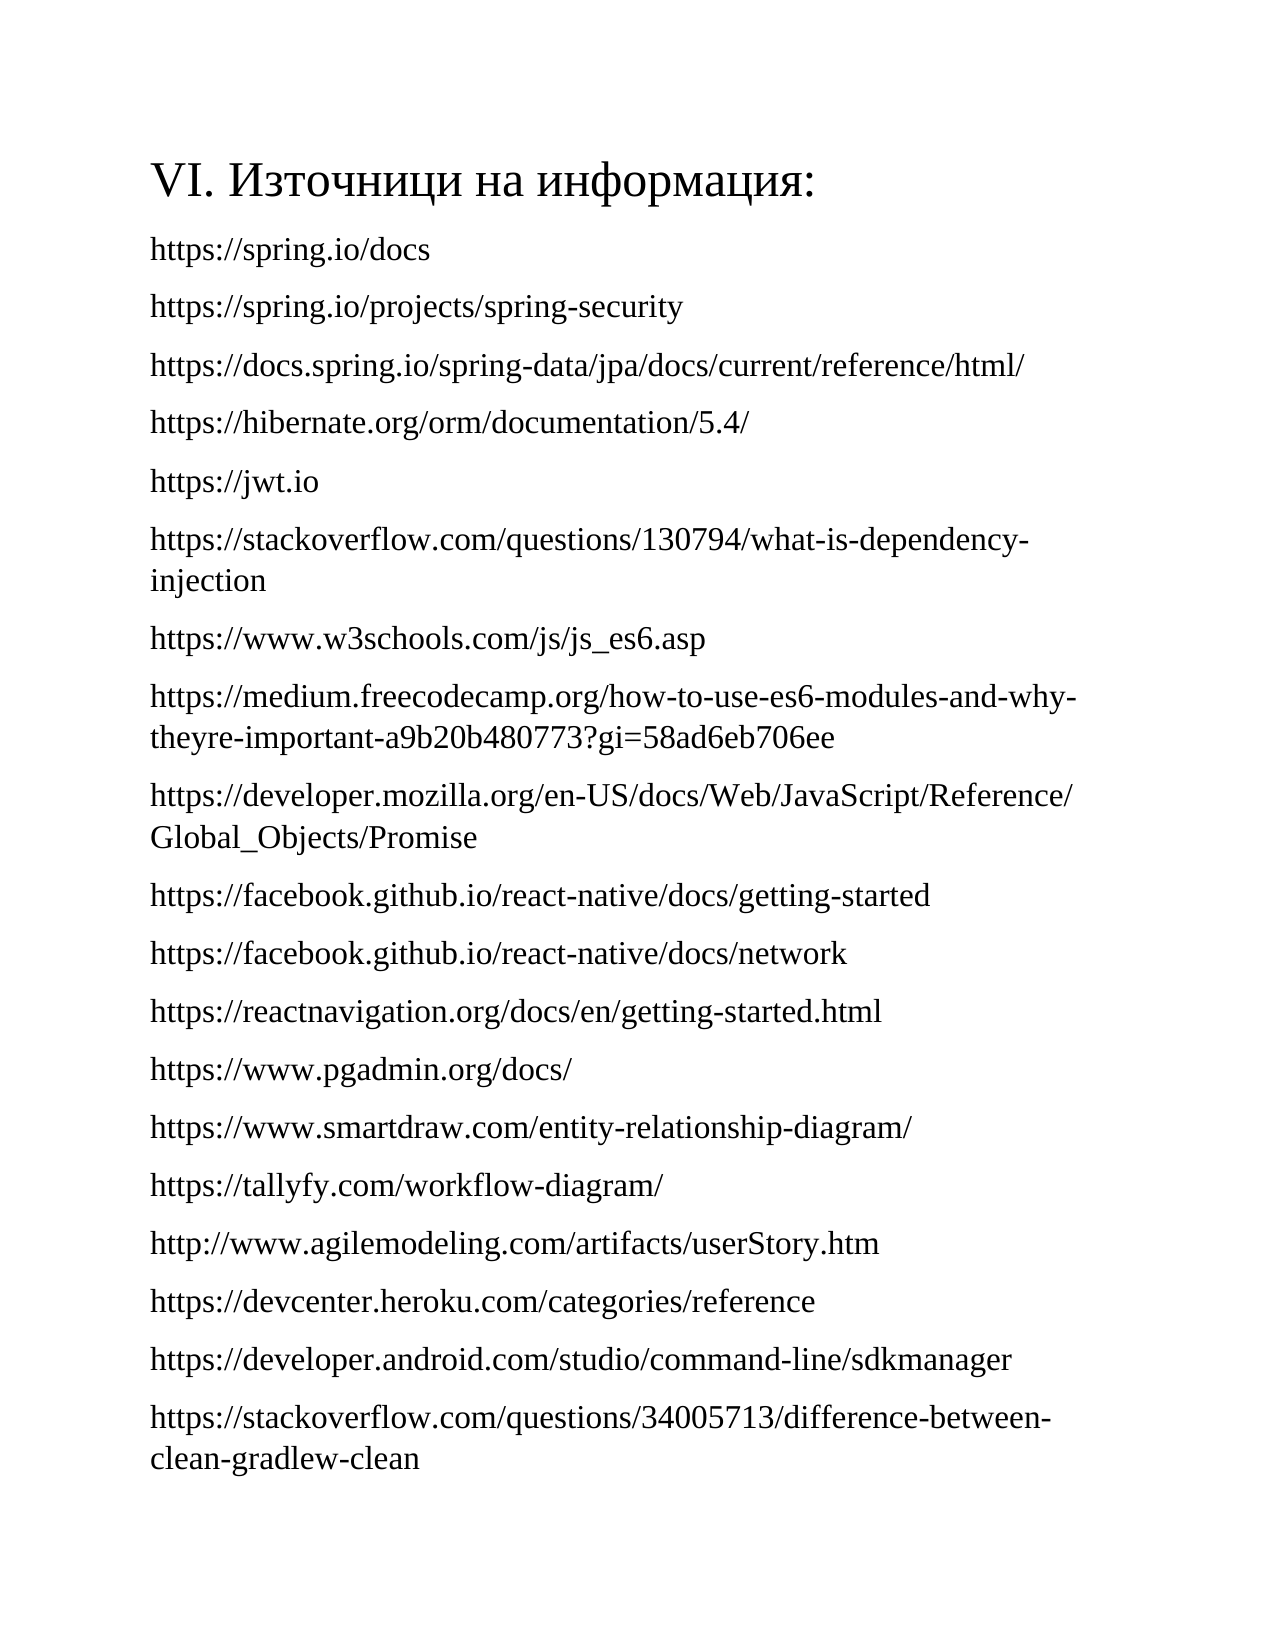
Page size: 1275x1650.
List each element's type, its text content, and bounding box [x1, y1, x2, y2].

text https://developer.mozilla.org/en-US/docs/Web/JavaScript/Reference/Global_Objects/Promise [150, 776, 1125, 855]
text https://devcenter.heroku.com/categories/reference [150, 1281, 1125, 1319]
text https://stackoverflow.com/questions/34005713/difference-between-clean-gradlew-clean [150, 1397, 1125, 1477]
text https://jwt.io [150, 461, 1125, 499]
text VI. Източници на информация: [150, 150, 1125, 207]
text https://tallyfy.com/workflow-diagram/ [150, 1165, 1125, 1203]
text https://spring.io/projects/spring-security [150, 287, 1125, 325]
text https://www.pgadmin.org/docs/ [150, 1049, 1125, 1087]
text https://medium.freecodecamp.org/how-to-use-es6-modules-and-why-theyre-important-a9b20b480773?gi=58ad6eb706ee [150, 676, 1125, 756]
text https://docs.spring.io/spring-data/jpa/docs/current/reference/html/ [150, 345, 1125, 383]
text https://facebook.github.io/react-native/docs/getting-started [150, 875, 1125, 913]
text https://spring.io/docs [150, 229, 1125, 267]
text https://hibernate.org/orm/documentation/5.4/ [150, 403, 1125, 441]
text https://reactnavigation.org/docs/en/getting-started.html [150, 991, 1125, 1029]
text http://www.agilemodeling.com/artifacts/userStory.htm [150, 1223, 1125, 1261]
text https://facebook.github.io/react-native/docs/network [150, 933, 1125, 971]
text https://stackoverflow.com/questions/130794/what-is-dependency-injection [150, 519, 1125, 598]
text https://www.smartdraw.com/entity-relationship-diagram/ [150, 1107, 1125, 1145]
text https://www.w3schools.com/js/js_es6.asp [150, 618, 1125, 657]
text https://developer.android.com/studio/command-line/sdkmanager [150, 1339, 1125, 1377]
